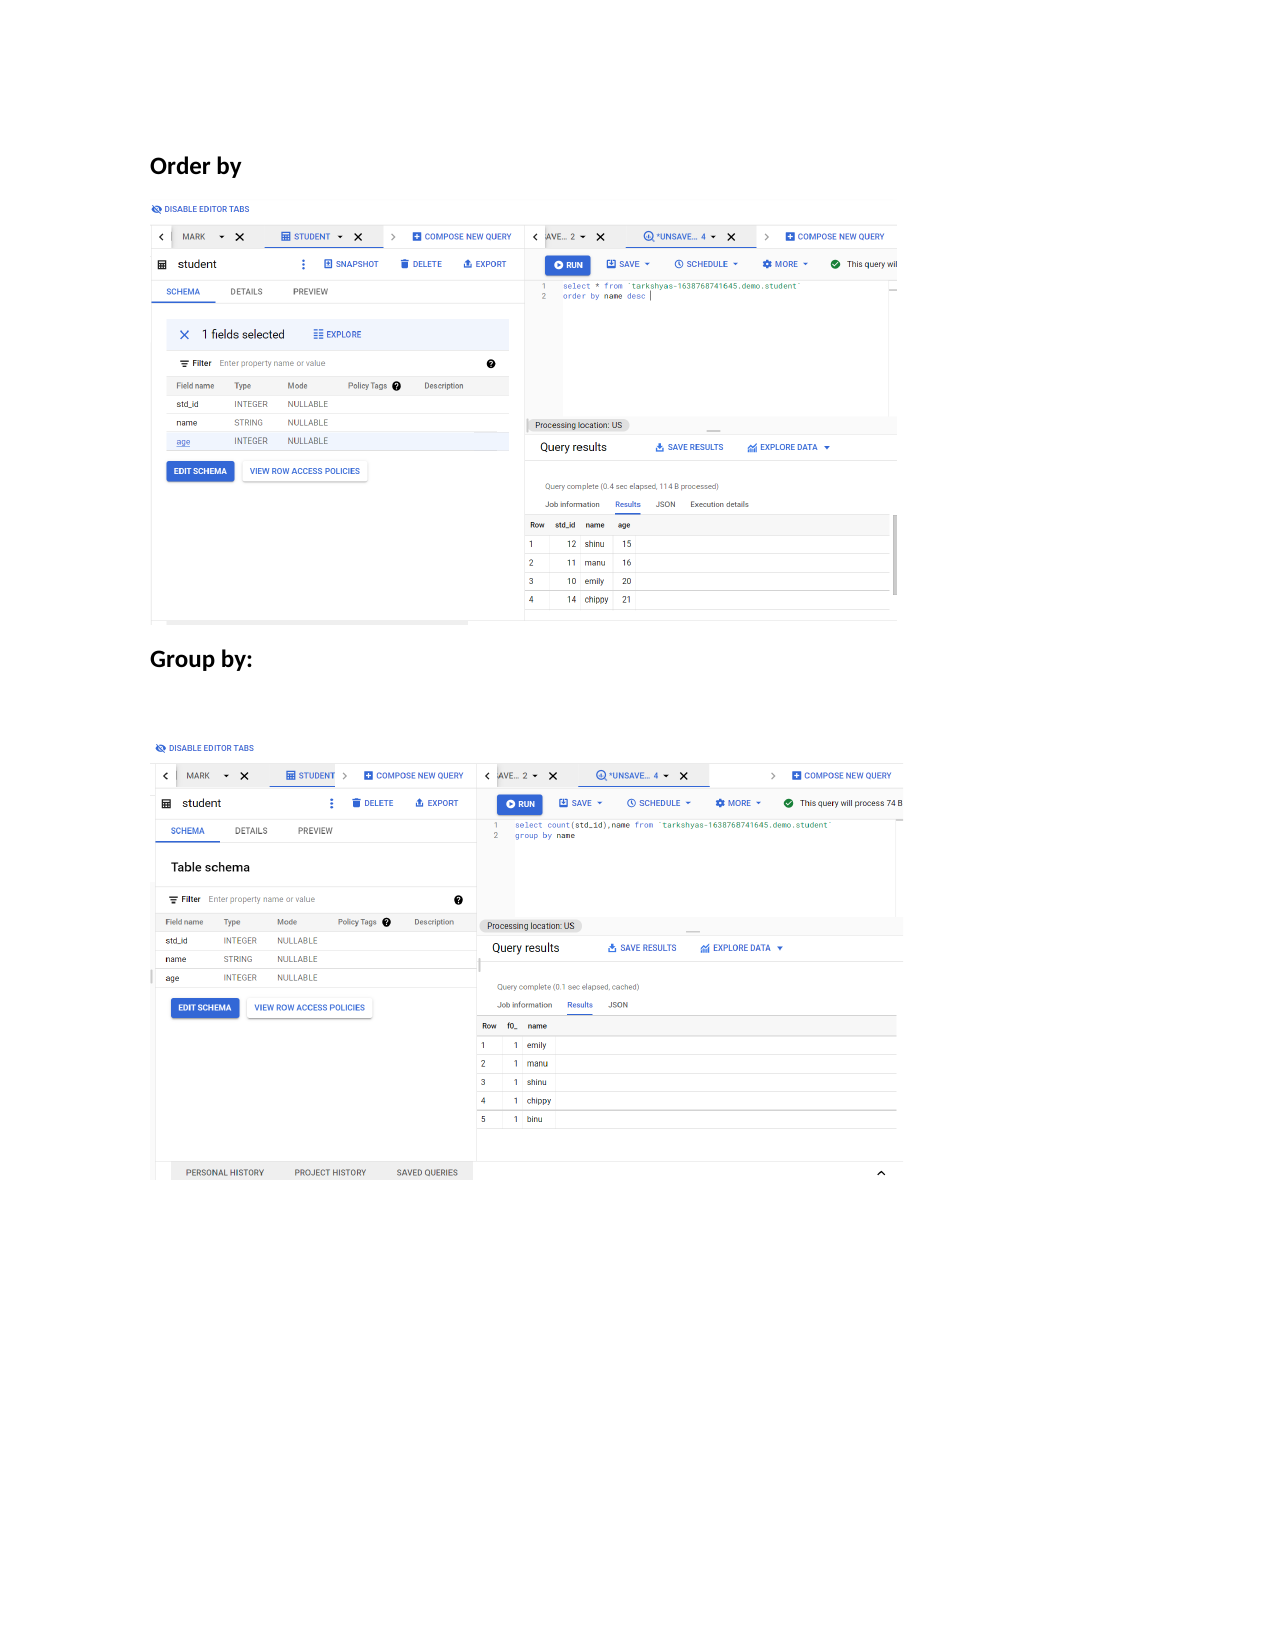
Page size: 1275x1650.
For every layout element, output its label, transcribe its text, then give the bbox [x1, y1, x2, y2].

text Group by: [150, 643, 1125, 674]
text Order by [150, 150, 1125, 181]
picture [150, 199, 897, 625]
picture [150, 742, 904, 1180]
